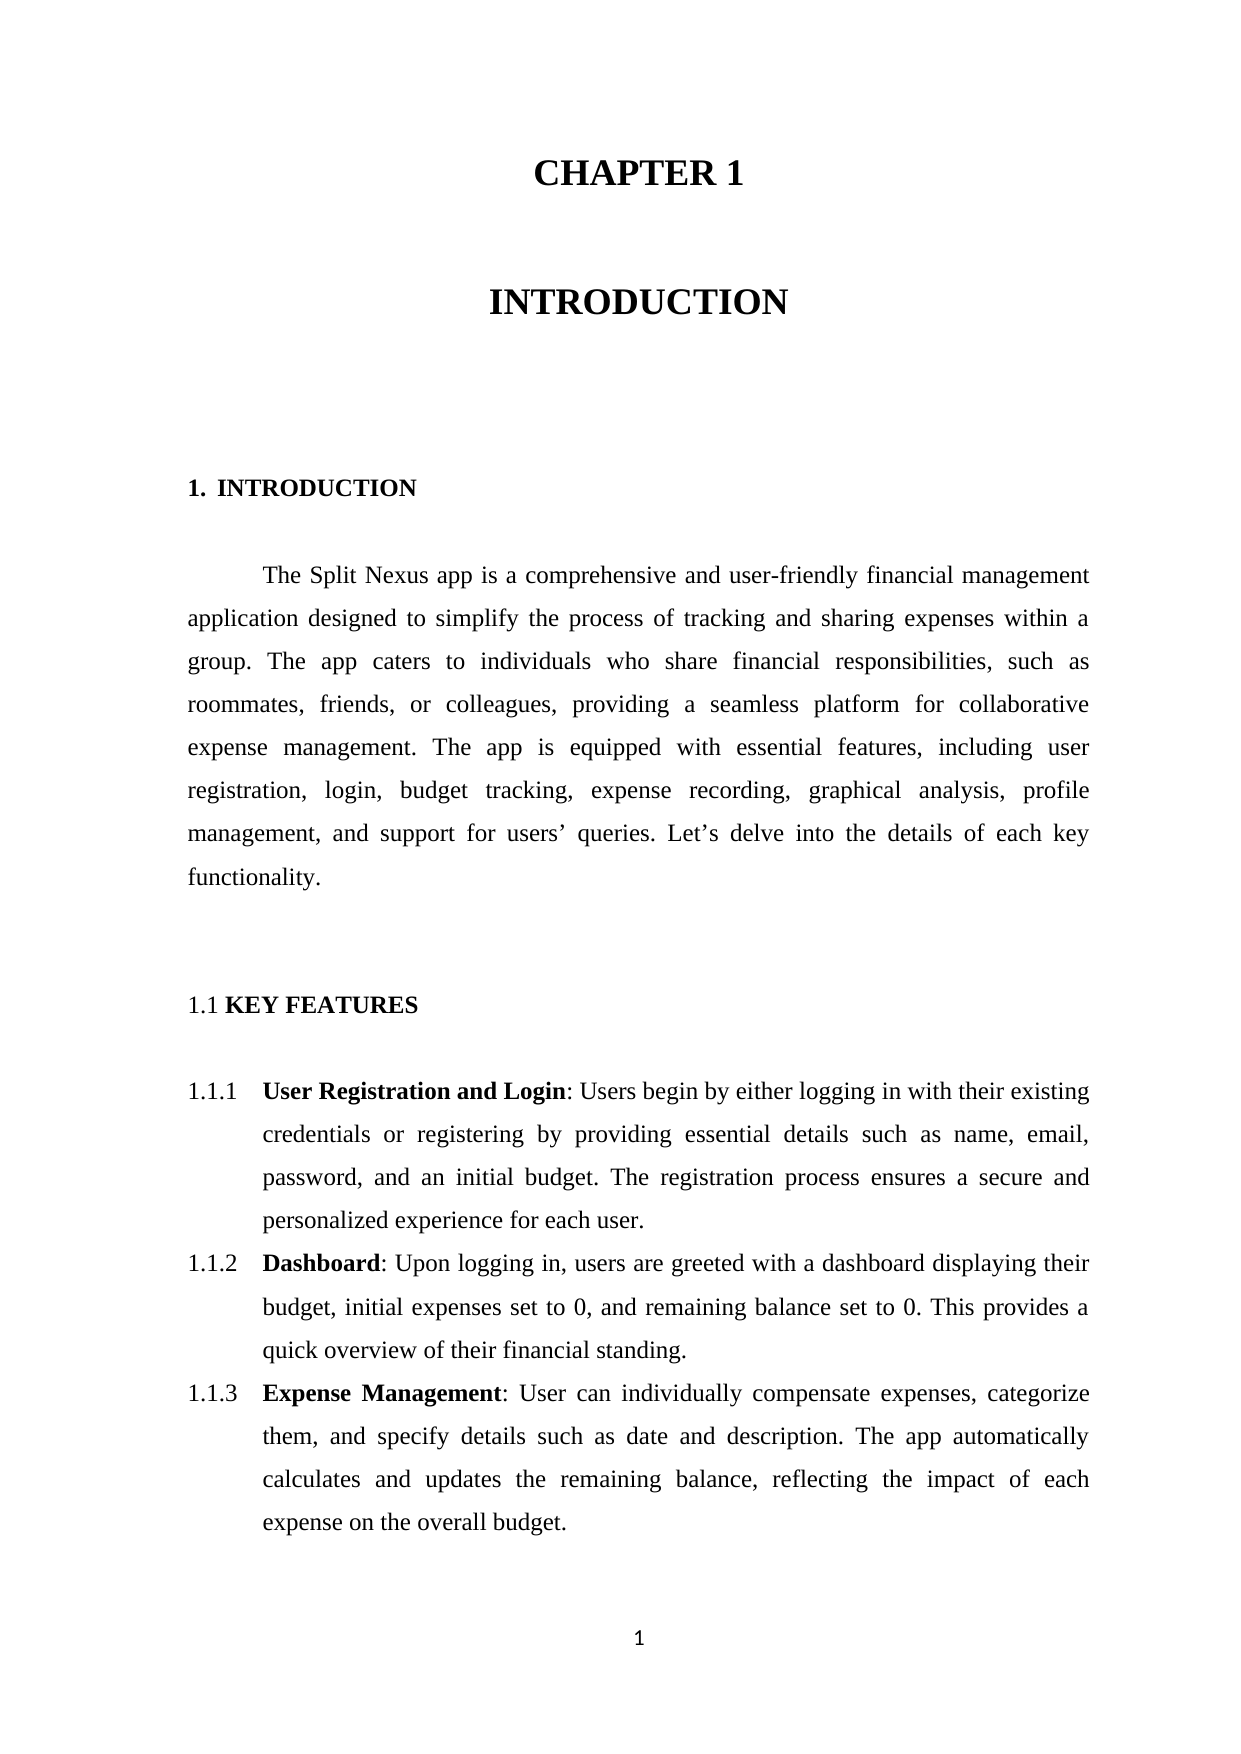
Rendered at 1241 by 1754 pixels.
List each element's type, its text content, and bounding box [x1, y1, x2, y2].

list KEY FEATURES [187, 990, 1090, 1018]
list Expense Management: User can individually compensate expenses, categorize them, and specify details such as date and description. The app automatically calculates and updates the remaining balance, reflecting the impact of each expense on the overall budget. [187, 1378, 1090, 1536]
text CHAPTER 1 [187, 150, 1090, 193]
text The Split Nexus app is a comprehensive and user-friendly financial management application designed to simplify the process of tracking and sharing expenses within a group. The app caters to individuals who share financial responsibilities, such as roommates, friends, or colleagues, providing a seamless platform for collaborative expense management. The app is equipped with essential features, including user registration, login, budget tracking, expense recording, graphical analysis, profile management, and support for users’ queries. Let’s delve into the details of each key functionality. [187, 560, 1090, 890]
text INTRODUCTION [187, 279, 1090, 322]
list Dashboard: Upon logging in, users are greeted with a dashboard displaying their budget, initial expenses set to 0, and remaining balance set to 0. This provides a quick overview of their financial standing. [187, 1248, 1090, 1363]
list User Registration and Login: Users begin by either logging in with their existing credentials or registering by providing essential details such as name, email, password, and an initial budget. The registration process ensures a secure and personalized experience for each user. [187, 1076, 1090, 1234]
list INTRODUCTION [187, 473, 1090, 502]
